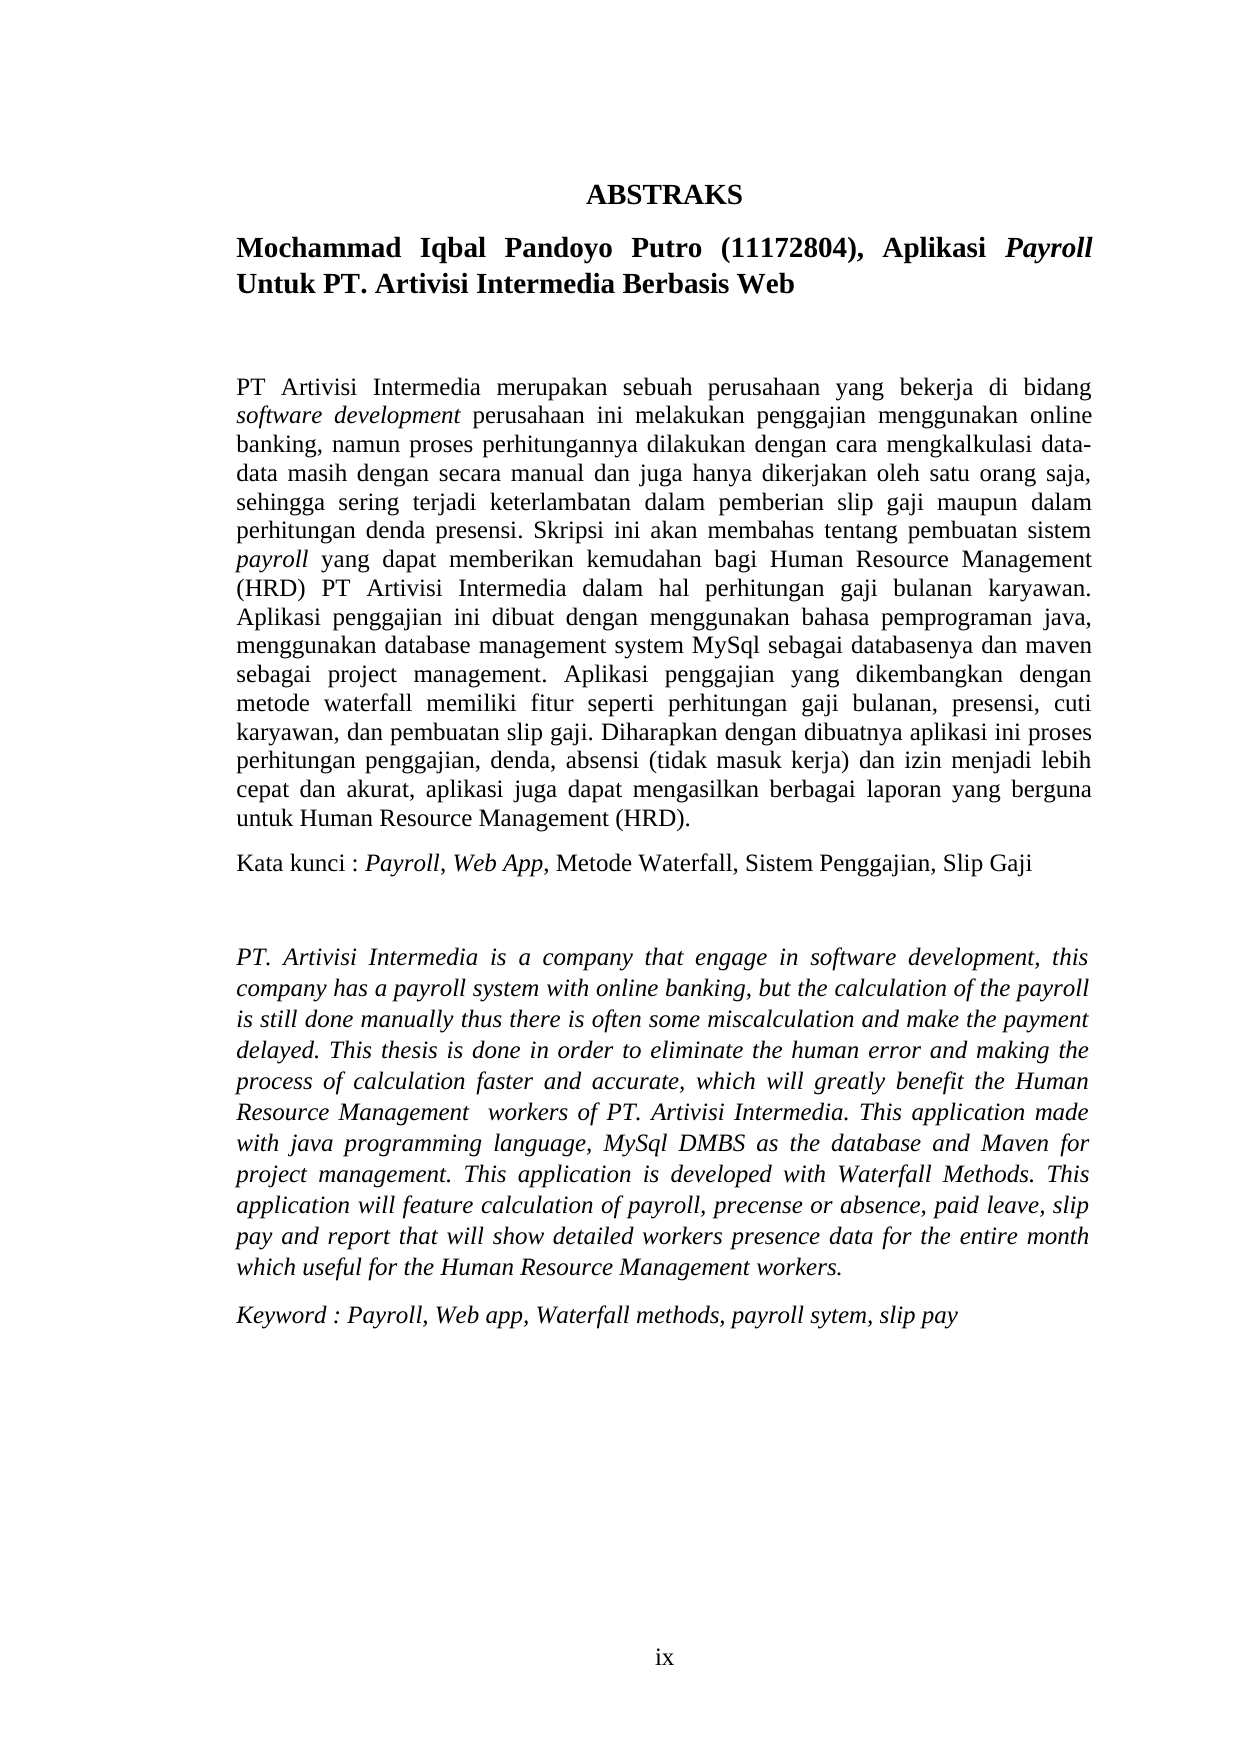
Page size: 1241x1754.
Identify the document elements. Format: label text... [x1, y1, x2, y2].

text PT. Artivisi Intermedia is a company that engage in software development, this company has a payroll system with online banking, but the calculation of the payroll is still done manually thus there is often some miscalculation and make the payment delayed. This thesis is done in order to eliminate the human error and making the process of calculation faster and accurate, which will greatly benefit the Human Resource Management workers of PT. Artivisi Intermedia. This application made with java programming language, MySql DMBS as the database and Maven for project management. This application is developed with Waterfall Methods. This application will feature calculation of payroll, precense or absence, paid leave, slip pay and report that will show detailed workers presence data for the entire month which useful for the Human Resource Management workers. [236, 942, 1092, 1281]
text Mochammad Iqbal Pandoyo Putro (11172804), Aplikasi Payroll Untuk PT. Artivisi Intermedia Berbasis Web [236, 230, 1092, 300]
text Kata kunci : Payroll, Web App, Metode Waterfall, Sistem Penggajian, Slip Gaji [236, 848, 1092, 877]
subtitle ABSTRAKS [236, 177, 1092, 211]
text PT Artivisi Intermedia merupakan sebuah perusahaan yang bekerja di bidang software development perusahaan ini melakukan penggajian menggunakan online banking, namun proses perhitungannya dilakukan dengan cara mengkalkulasi data-data masih dengan secara manual dan juga hanya dikerjakan oleh satu orang saja, sehingga sering terjadi keterlambatan dalam pemberian slip gaji maupun dalam perhitungan denda presensi. Skripsi ini akan membahas tentang pembuatan sistem payroll yang dapat memberikan kemudahan bagi Human Resource Management (HRD) PT Artivisi Intermedia dalam hal perhitungan gaji bulanan karyawan. Aplikasi penggajian ini dibuat dengan menggunakan bahasa pemprograman java, menggunakan database management system MySql sebagai databasenya dan maven sebagai project management. Aplikasi penggajian yang dikembangkan dengan metode waterfall memiliki fitur seperti perhitungan gaji bulanan, presensi, cuti karyawan, dan pembuatan slip gaji. Diharapkan dengan dibuatnya aplikasi ini proses perhitungan penggajian, denda, absensi (tidak masuk kerja) dan izin menjadi lebih cepat dan akurat, aplikasi juga dapat mengasilkan berbagai laporan yang berguna untuk Human Resource Management (HRD). [236, 372, 1092, 832]
text Keyword : Payroll, Web app, Waterfall methods, payroll sytem, slip pay [236, 1300, 1092, 1328]
